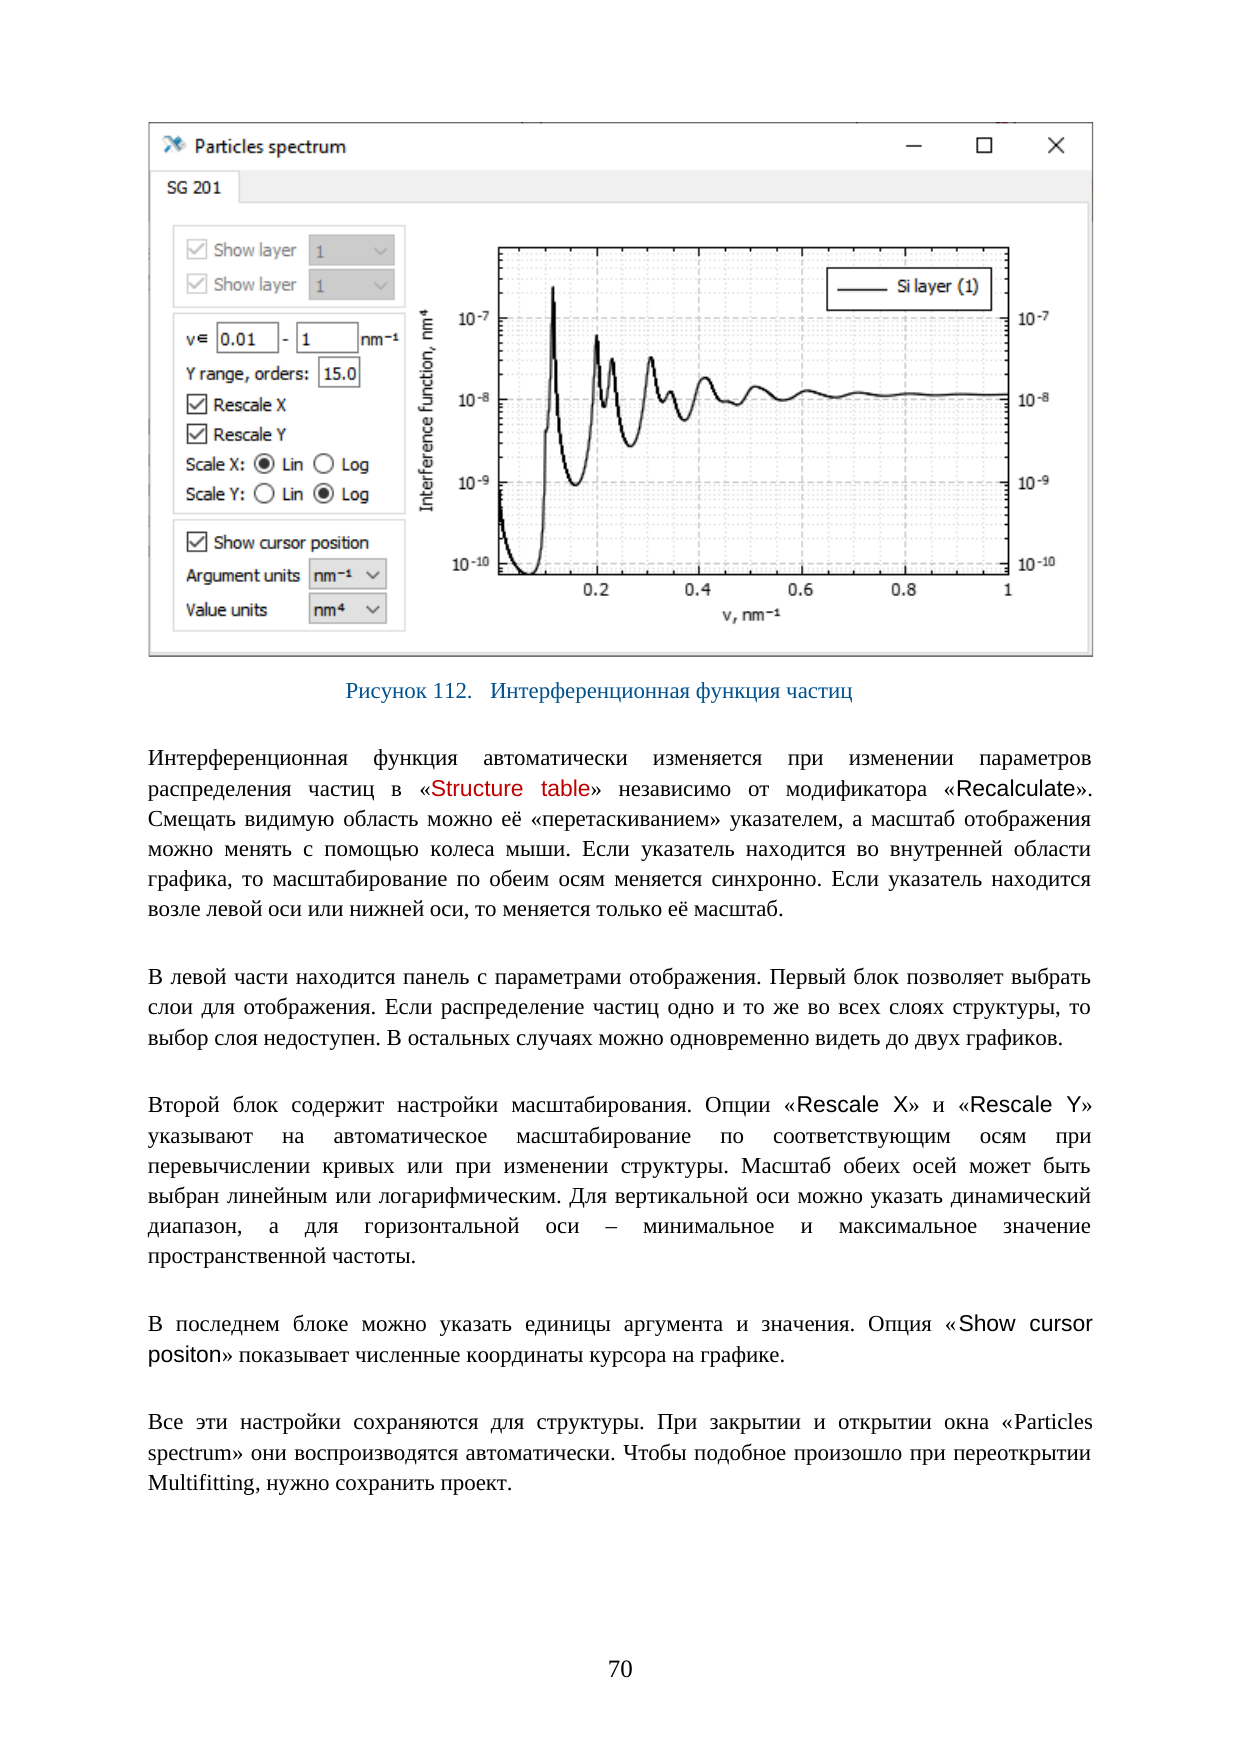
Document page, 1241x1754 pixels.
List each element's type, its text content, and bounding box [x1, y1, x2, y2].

list Интерференционная функция частиц [178, 657, 1093, 703]
picture [148, 122, 1094, 657]
text Интерференционная функция автоматически изменяется при изменении параметров распределения частиц в «Structure table» независимо от модификатора «Recalculate». Смещать видимую область можно её «перетаскиванием» указателем, а масштаб отображения можно менять с помощью колеса мыши. Если указатель находится во внутренней области графика, то масштабирование по обеим осям меняется синхронно. Если указатель находится возле левой оси или нижней оси, то меняется только её масштаб. [148, 744, 1093, 922]
text Второй блок содержит настройки масштабирования. Опции «Rescale X» и «Rescale Y» указывают на автоматическое масштабирование по соответствующим осям при перевычислении кривых или при изменении структуры. Масштаб обеих осей может быть выбран линейным или логарифмическим. Для вертикальной оси можно указать динамический диапазон, а для горизонтальной оси – минимальное и максимальное значение пространственной частоты. [148, 1091, 1093, 1269]
text В последнем блоке можно указать единицы аргумента и значения. Опция «Show cursor positon» показывает численные координаты курсора на графике. [148, 1310, 1093, 1367]
text В левой части находится панель с параметрами отображения. Первый блок позволяет выбрать слои для отображения. Если распределение частиц одно и то же во всех слоях структуры, то выбор слоя недоступен. В остальных случаях можно одновременно видеть до двух графиков. [148, 963, 1093, 1050]
text Все эти настройки сохраняются для структуры. При закрытии и открытии окна «Particles spectrum» они воспроизводятся автоматически. Чтобы подобное произошло при переоткрытии Multifitting, нужно сохранить проект. [148, 1408, 1093, 1495]
